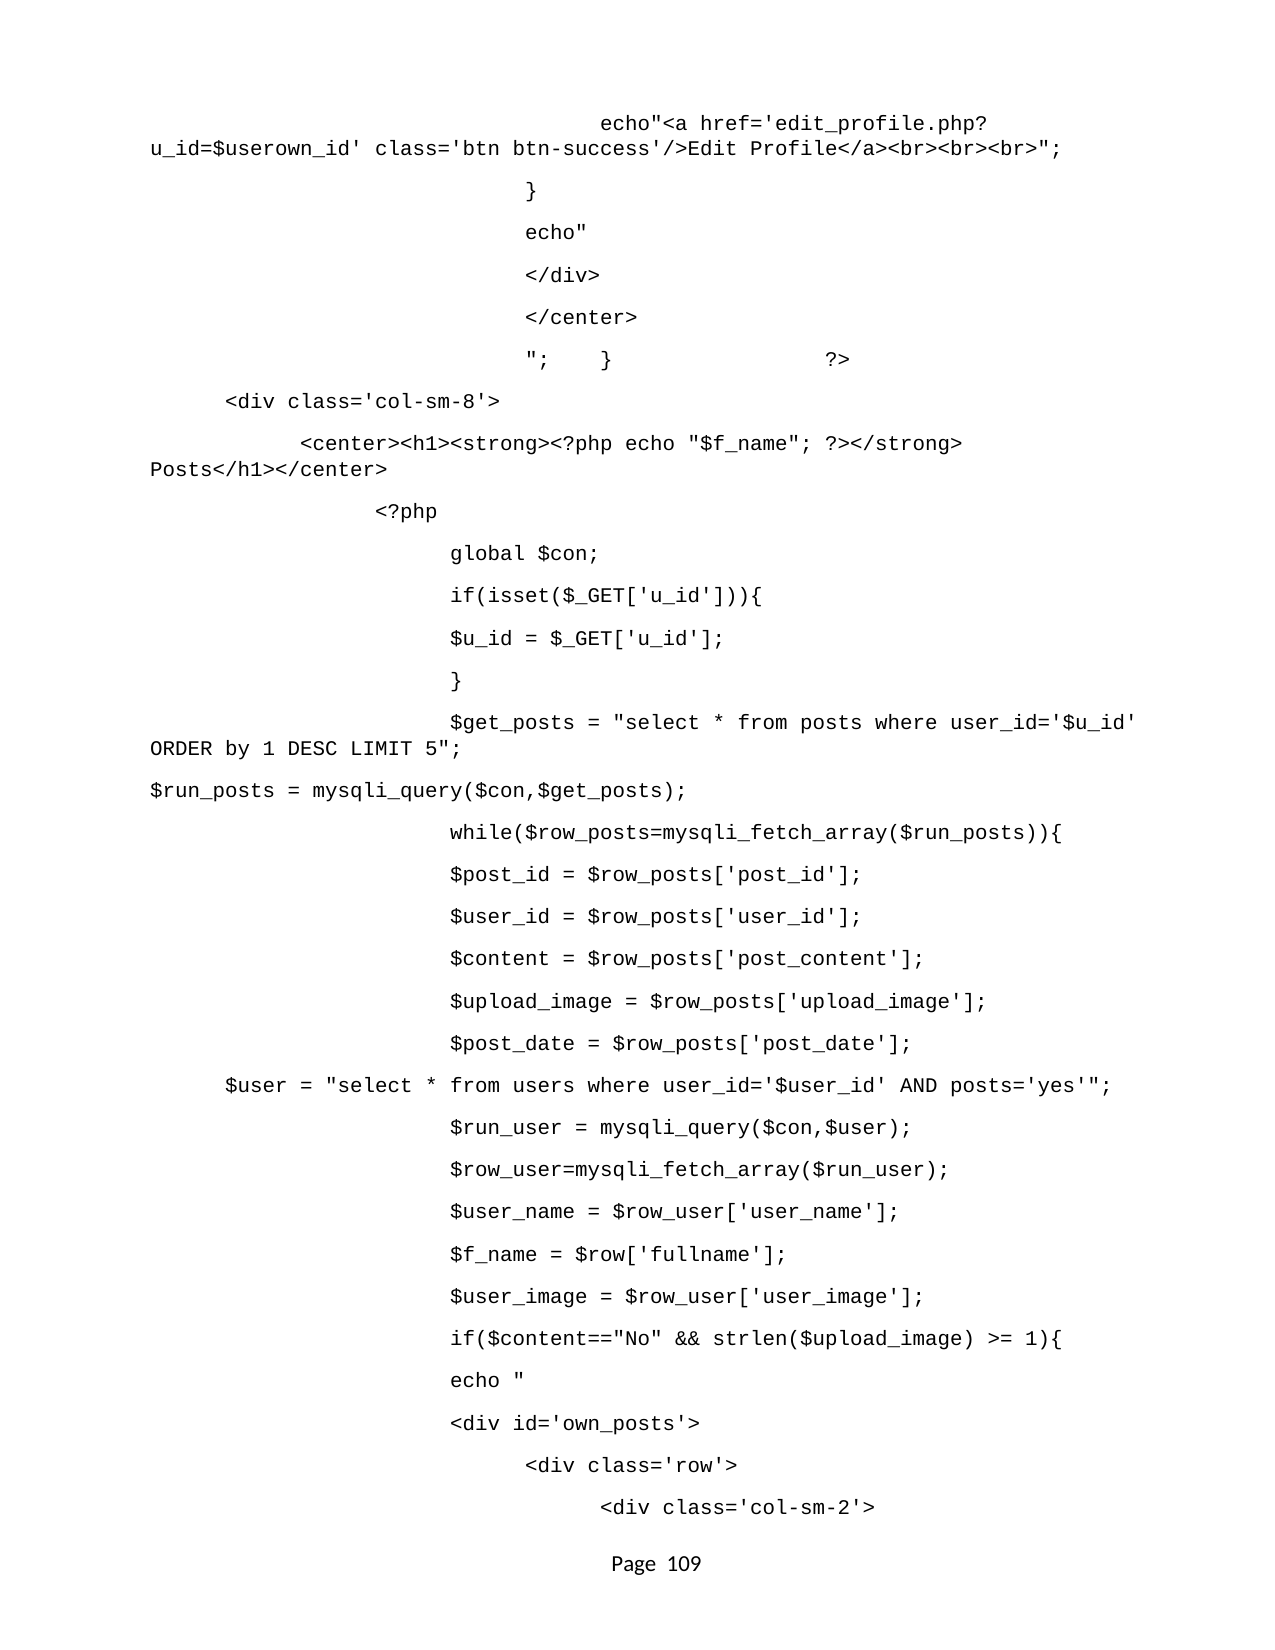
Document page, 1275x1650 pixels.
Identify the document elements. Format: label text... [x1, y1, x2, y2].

text </center> [150, 307, 1162, 330]
text $row_user=mysqli_fetch_array($run_user); [150, 1159, 1162, 1183]
text $content = $row_posts['post_content']; [150, 948, 1162, 972]
text } [150, 180, 1162, 204]
text $upload_image = $row_posts['upload_image']; [150, 991, 1162, 1014]
text $run_user = mysqli_query($con,$user); [150, 1117, 1162, 1141]
text <div class='col-sm-8'> [150, 391, 1162, 415]
text <div class='col-sm-2'> [150, 1497, 1162, 1521]
text } [150, 670, 1162, 693]
text $f_name = $row['fullname']; [150, 1244, 1162, 1267]
text $post_date = $row_posts['post_date']; [150, 1033, 1162, 1056]
text if($content=="No" && strlen($upload_image) >= 1){ [150, 1328, 1162, 1352]
text $run_posts = mysqli_query($con,$get_posts); [150, 780, 1162, 803]
text $user_id = $row_posts['user_id']; [150, 906, 1162, 930]
text echo"<a href='edit_profile.php?u_id=$userown_id' class='btn btn-success'/>Edit Profile</a><br><br><br>"; [150, 112, 1162, 162]
text <div class='row'> [150, 1455, 1162, 1478]
text <?php [150, 501, 1162, 525]
text if(isset($_GET['u_id'])){ [150, 585, 1162, 609]
text "; } ?> [150, 349, 1162, 373]
text $get_posts = "select * from posts where user_id='$u_id' ORDER by 1 DESC LIMIT 5"; [150, 712, 1162, 761]
text <div id='own_posts'> [150, 1412, 1162, 1436]
text while($row_posts=mysqli_fetch_array($run_posts)){ [150, 822, 1162, 846]
text global $con; [150, 543, 1162, 567]
text $user_name = $row_user['user_name']; [150, 1202, 1162, 1225]
text </div> [150, 264, 1162, 288]
text <center><h1><strong><?php echo "$f_name"; ?></strong> Posts</h1></center> [150, 433, 1162, 482]
text echo" [150, 222, 1162, 246]
text $post_id = $row_posts['post_id']; [150, 864, 1162, 888]
text $u_id = $_GET['u_id']; [150, 628, 1162, 651]
text $user_image = $row_user['user_image']; [150, 1286, 1162, 1309]
text echo " [150, 1370, 1162, 1394]
text $user = "select * from users where user_id='$user_id' AND posts='yes'"; [150, 1075, 1162, 1099]
